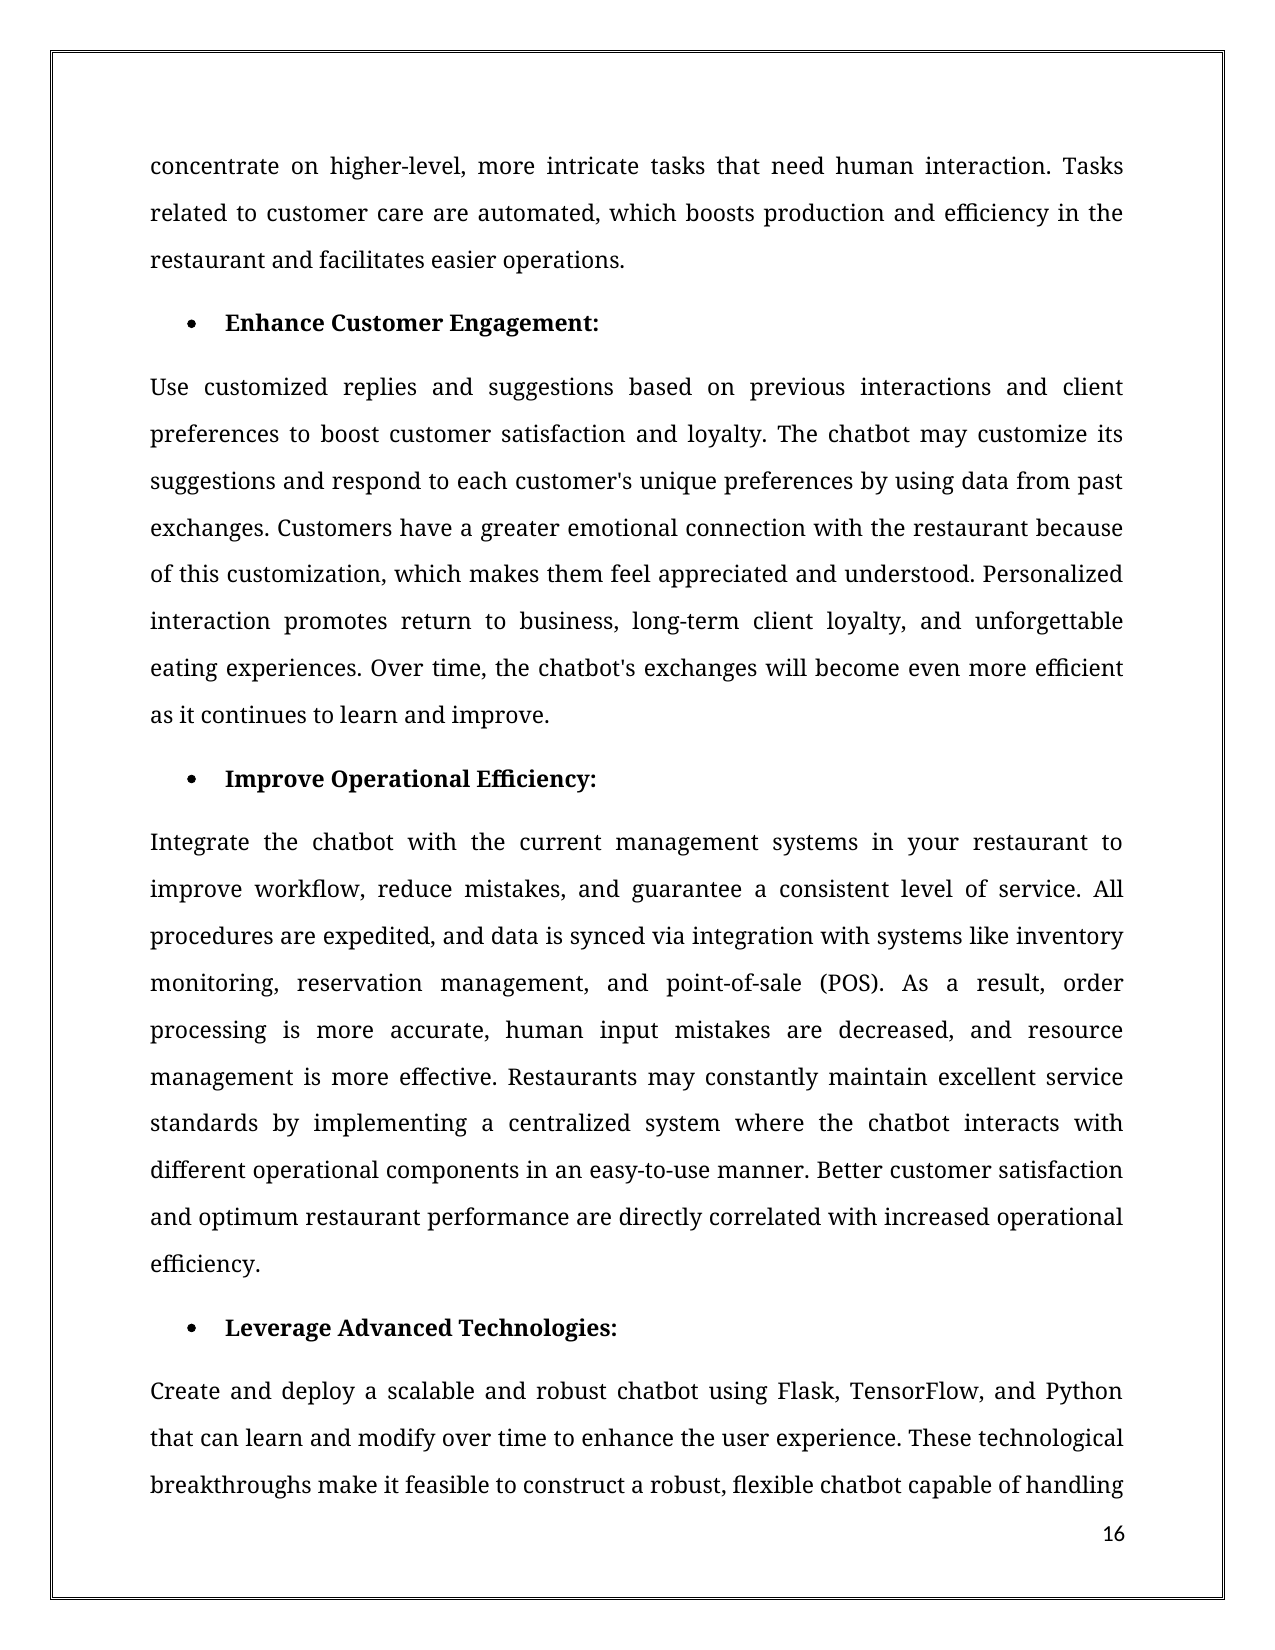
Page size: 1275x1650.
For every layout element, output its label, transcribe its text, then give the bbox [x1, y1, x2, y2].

text Integrate the chatbot with the current management systems in your restaurant to improve workflow, reduce mistakes, and guarantee a consistent level of service. All procedures are expedited, and data is synced via integration with systems like inventory monitoring, reservation management, and point-of-sale (POS). As a result, order processing is more accurate, human input mistakes are decreased, and resource management is more effective. Restaurants may constantly maintain excellent service standards by implementing a centralized system where the chatbot interacts with different operational components in an easy-to-use manner. Better customer satisfaction and optimum restaurant performance are directly correlated with increased operational efficiency. [150, 826, 1125, 1279]
text Use customized replies and suggestions based on previous interactions and client preferences to boost customer satisfaction and loyalty. The chatbot may customize its suggestions and respond to each customer's unique preferences by using data from past exchanges. Customers have a greater emotional connection with the restaurant because of this customization, which makes them feel appreciated and understood. Personalized interaction promotes return to business, long-term client loyalty, and unforgettable eating experiences. Over time, the chatbot's exchanges will become even more efficient as it continues to learn and improve. [150, 371, 1125, 730]
list Improve Operational Efficiency: [187, 762, 1125, 794]
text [150, 150, 1125, 275]
list Leverage Advanced Technologies: [187, 1311, 1125, 1343]
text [150, 1375, 1125, 1500]
list Enhance Customer Engagement: [187, 307, 1125, 338]
